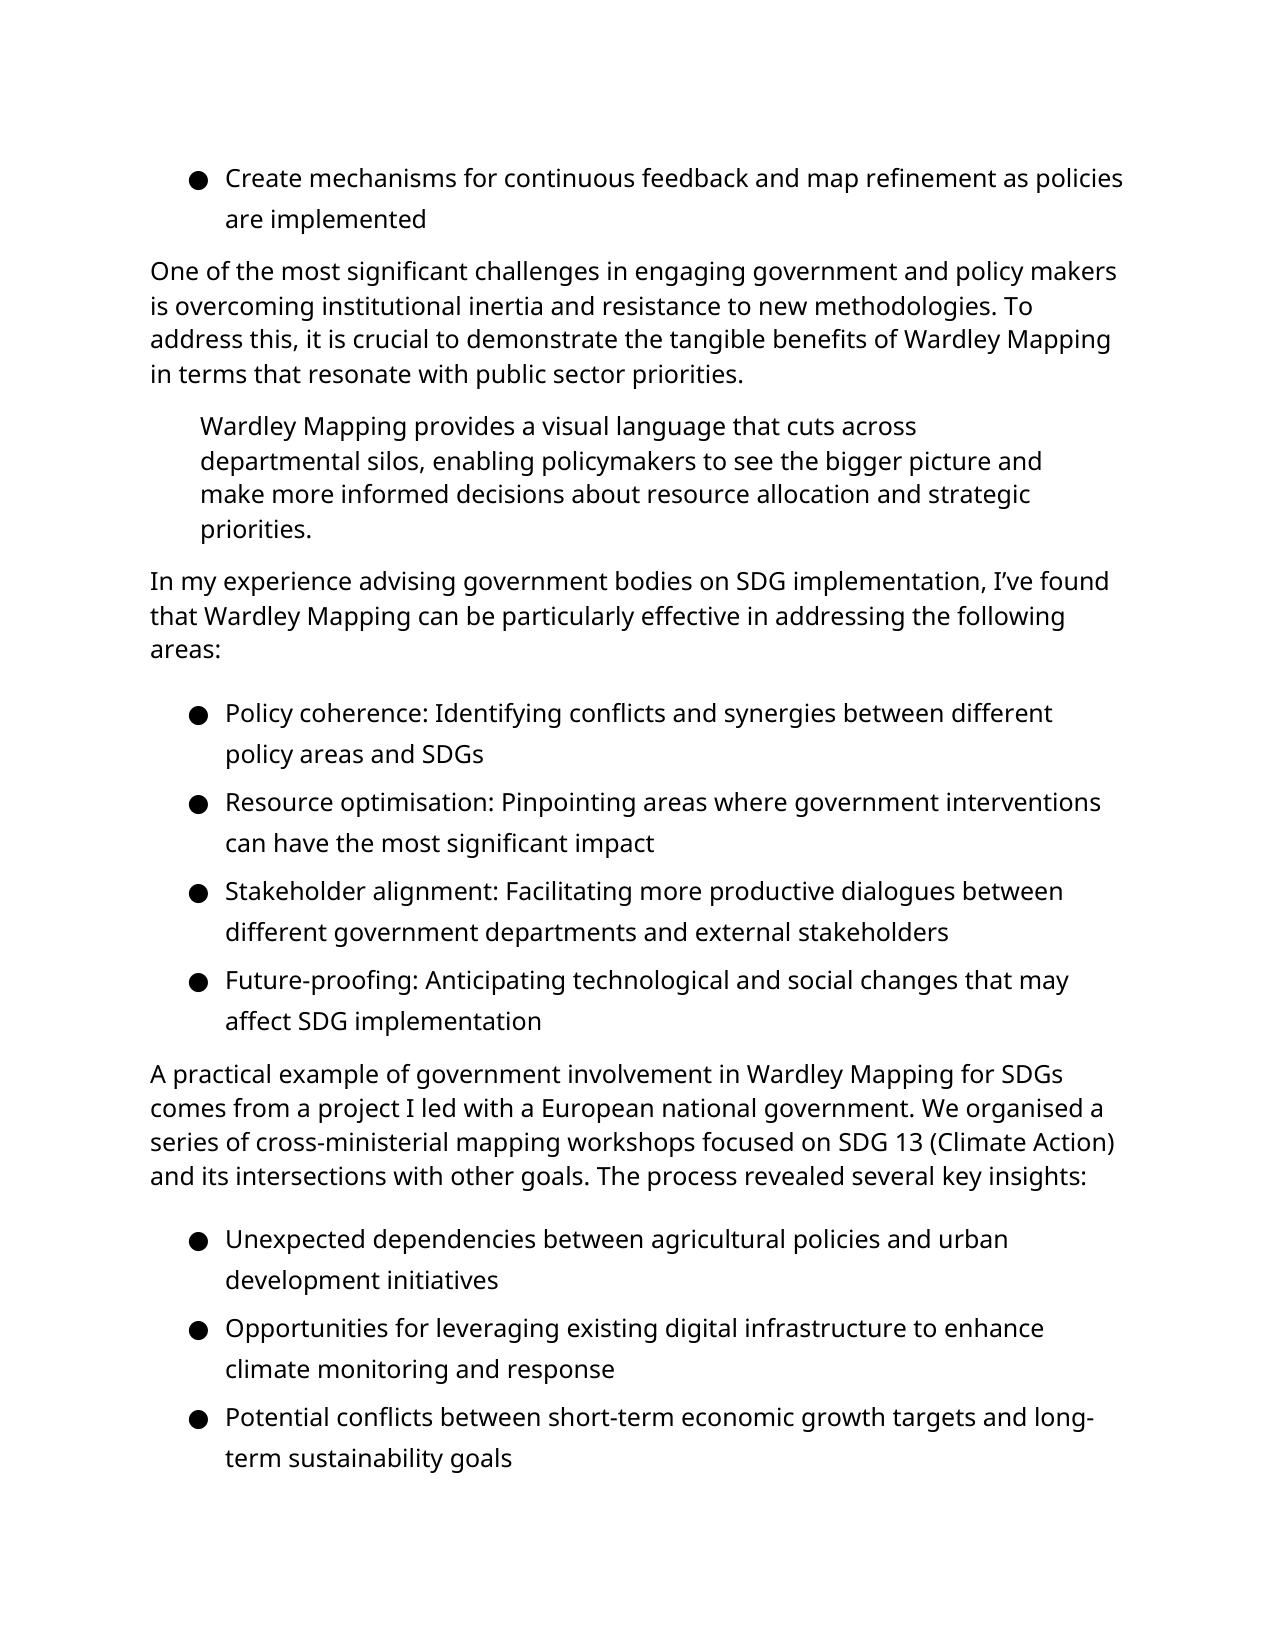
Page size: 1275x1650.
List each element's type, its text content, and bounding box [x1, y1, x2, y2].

list Resource optimisation: Pinpointing areas where government interventions can have the most significant impact [187, 774, 1125, 859]
list Create mechanisms for continuous feedback and map refinement as policies are implemented [187, 150, 1125, 235]
list Policy coherence: Identifying conflicts and synergies between different policy areas and SDGs [187, 685, 1125, 770]
text Wardley Mapping provides a visual language that cuts across departmental silos, enabling policymakers to see the bigger picture and make more informed decisions about resource allocation and strategic priorities. [200, 409, 1075, 545]
list Potential conflicts between short-term economic growth targets and long-term sustainability goals [187, 1389, 1125, 1475]
text One of the most significant challenges in engaging government and policy makers is overcoming institutional inertia and resistance to new methodologies. To address this, it is crucial to demonstrate the tangible benefits of Wardley Mapping in terms that resonate with public sector priorities. [150, 254, 1125, 390]
list Opportunities for leveraging existing digital infrastructure to enhance climate monitoring and response [187, 1300, 1125, 1386]
list Unexpected dependencies between agricultural policies and urban development initiatives [187, 1211, 1125, 1297]
text In my experience advising government bodies on SDG implementation, I’ve found that Wardley Mapping can be particularly effective in addressing the following areas: [150, 564, 1125, 666]
list Stakeholder alignment: Facilitating more productive dialogues between different government departments and external stakeholders [187, 863, 1125, 948]
text A practical example of government involvement in Wardley Mapping for SDGs comes from a project I led with a European national government. We organised a series of cross-ministerial mapping workshops focused on SDG 13 (Climate Action) and its intersections with other goals. The process revealed several key insights: [150, 1056, 1125, 1192]
list Future-proofing: Anticipating technological and social changes that may affect SDG implementation [187, 952, 1125, 1037]
